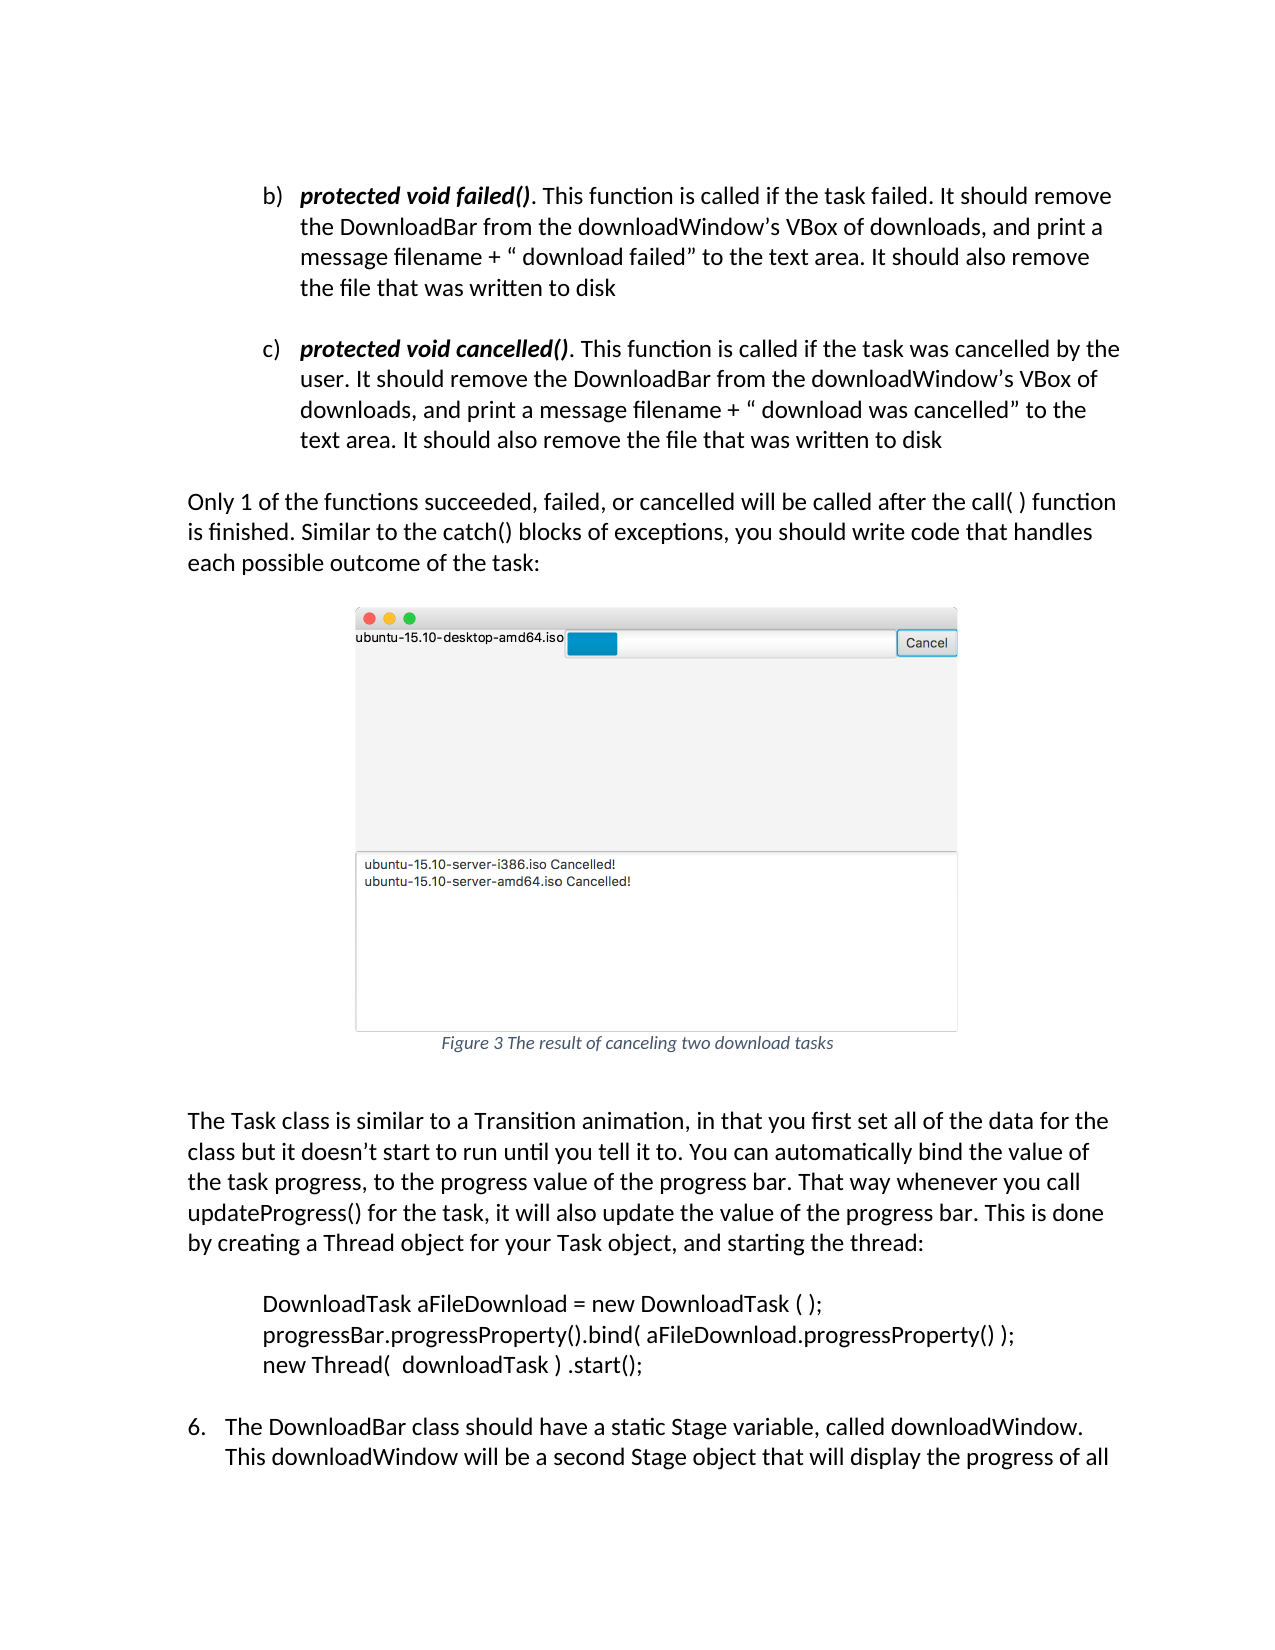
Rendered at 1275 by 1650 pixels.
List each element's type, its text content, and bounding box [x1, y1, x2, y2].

text DownloadTask aFileDownload = new DownloadTask ( ); [262, 1288, 1125, 1319]
text progressBar.progressProperty().bind( aFileDownload.progressProperty() ); [262, 1319, 1125, 1349]
picture [355, 607, 958, 1032]
text The Task class is similar to a Transition animation, in that you first set all of the data for the class but it doesn’t start to run until you tell it to. You can automatically bind the value of the task progress, to the progress value of the progress bar. That way whenever you call updateProgress() for the task, it will also update the value of the progress bar. This is done by creating a Thread object for your Task object, and starting the thread: [187, 1105, 1125, 1258]
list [187, 1411, 1125, 1472]
list protected void failed(). This function is called if the task failed. It should remove the DownloadBar from the downloadWindow’s VBox of downloads, and print a message filename + “ download failed” to the text area. It should also remove the file that was written to disk [262, 181, 1125, 303]
list protected void cancelled(). This function is called if the task was cancelled by the user. It should remove the DownloadBar from the downloadWindow’s VBox of downloads, and print a message filename + “ download was cancelled” to the text area. It should also remove the file that was written to disk [262, 333, 1125, 455]
text new Thread( downloadTask ) .start(); [262, 1349, 1125, 1380]
text Only 1 of the functions succeeded, failed, or cancelled will be called after the call( ) function is finished. Similar to the catch() blocks of exceptions, you should write code that handles each possible outcome of the task: [187, 486, 1125, 577]
